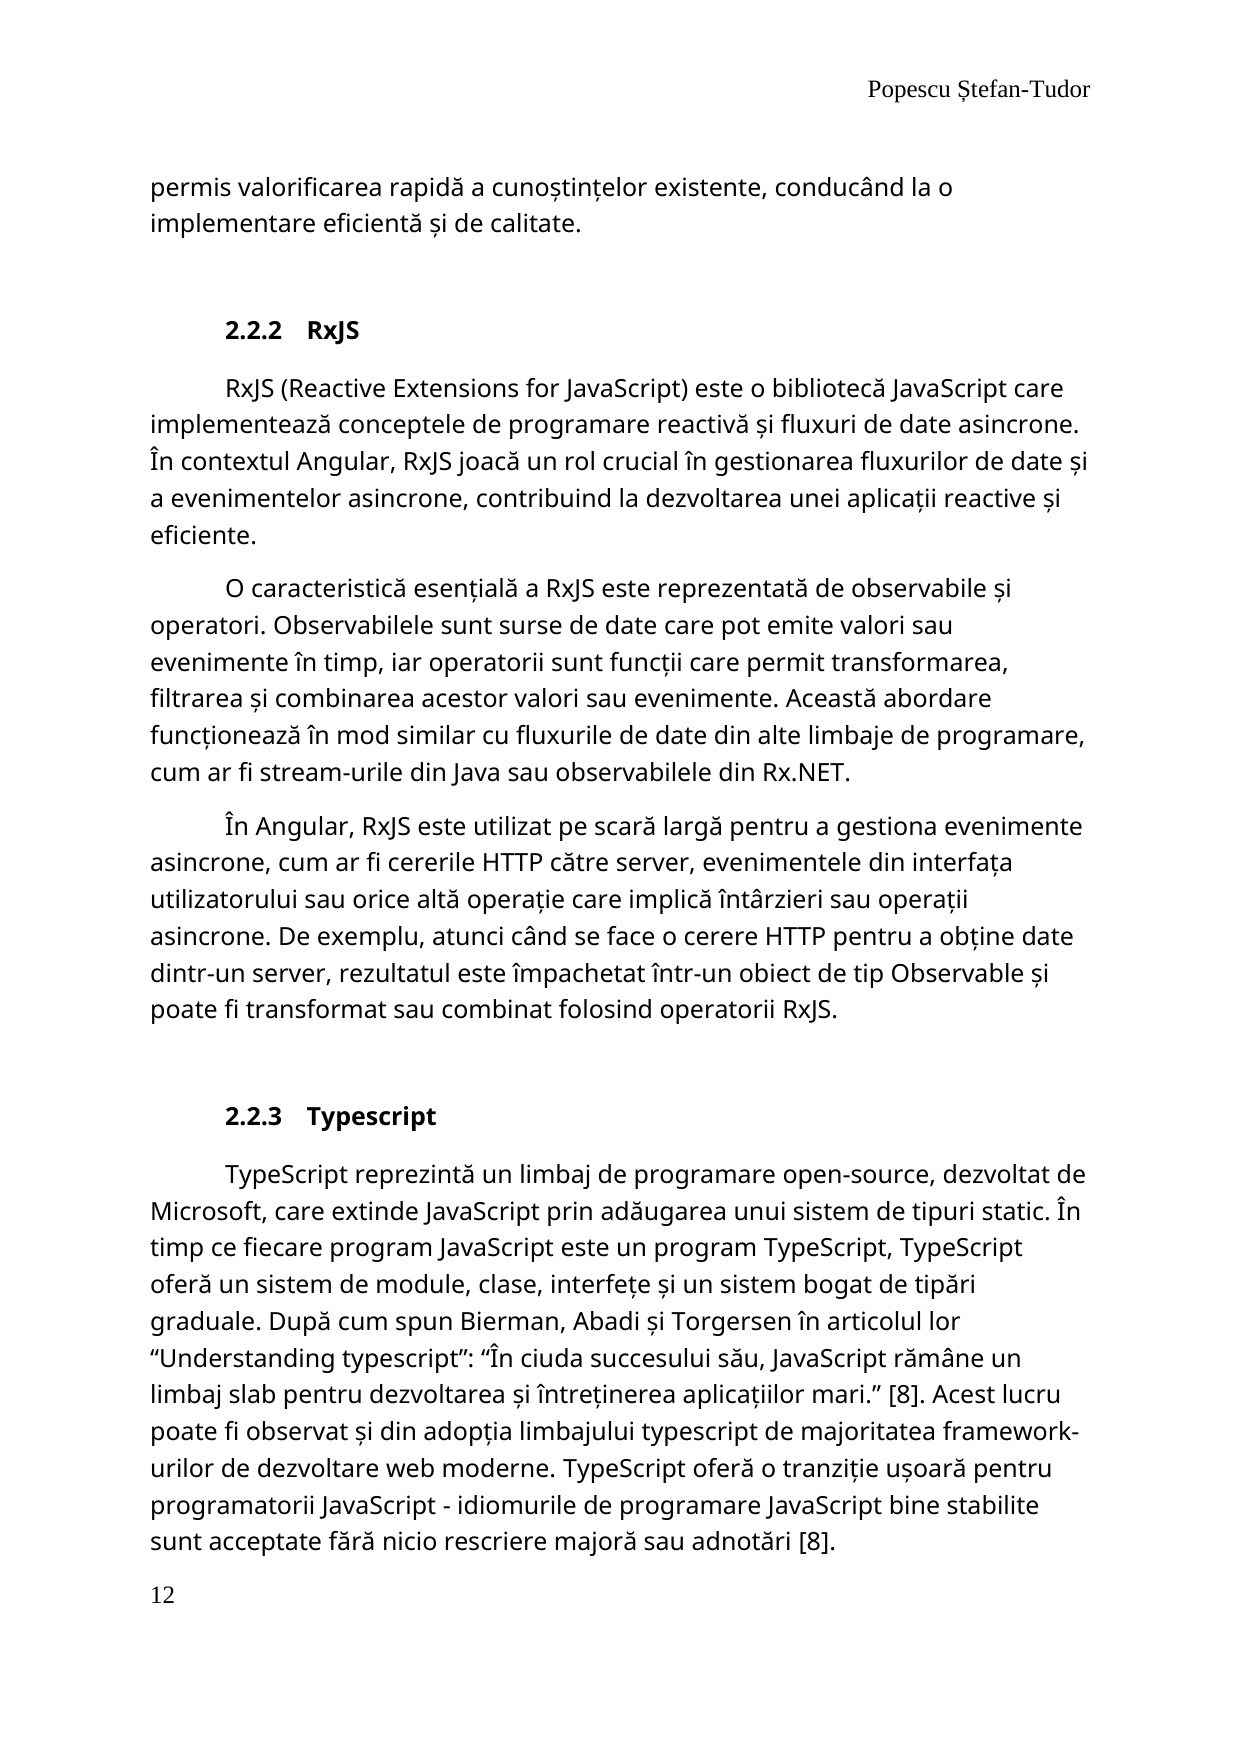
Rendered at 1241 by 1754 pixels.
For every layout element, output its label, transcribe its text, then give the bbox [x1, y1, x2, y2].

text RxJS (Reactive Extensions for JavaScript) este o bibliotecă JavaScript care implementează conceptele de programare reactivă și fluxuri de date asincrone. În contextul Angular, RxJS joacă un rol crucial în gestionarea fluxurilor de date și a evenimentelor asincrone, contribuind la dezvoltarea unei aplicații reactive și eficiente. [150, 370, 1090, 551]
text TypeScript reprezintă un limbaj de programare open-source, dezvoltat de Microsoft, care extinde JavaScript prin adăugarea unui sistem de tipuri static. În timp ce fiecare program JavaScript este un program TypeScript, TypeScript oferă un sistem de module, clase, interfețe și un sistem bogat de tipări graduale. După cum spun Bierman, Abadi și Torgersen în articolul lor “Understanding typescript”: “În ciuda succesului său, JavaScript rămâne un limbaj slab pentru dezvoltarea și întreținerea aplicațiilor mari.” . Acest lucru poate fi observat și din adopția limbajului typescript de majoritatea framework-urilor de dezvoltare web moderne. TypeScript oferă o tranziție ușoară pentru programatorii JavaScript - idiomurile de programare JavaScript bine stabilite sunt acceptate fără nicio rescriere majoră sau adnotări . [150, 1156, 1090, 1558]
text În Angular, RxJS este utilizat pe scară largă pentru a gestiona evenimente asincrone, cum ar fi cererile HTTP către server, evenimentele din interfața utilizatorului sau orice altă operație care implică întârzieri sau operații asincrone. De exemplu, atunci când se face o cerere HTTP pentru a obține date dintr-un server, rezultatul este împachetat într-un obiect de tip Observable și poate fi transformat sau combinat folosind operatorii RxJS. [150, 808, 1090, 1026]
text O caracteristică esențială a RxJS este reprezentată de observabile și operatori. Observabilele sunt surse de date care pot emite valori sau evenimente în timp, iar operatorii sunt funcții care permit transformarea, filtrarea și combinarea acestor valori sau evenimente. Această abordare funcționează în mod similar cu fluxurile de date din alte limbaje de programare, cum ar fi stream-urile din Java sau observabilele din Rx.NET. [150, 571, 1090, 789]
subtitle Typescript [225, 1099, 1090, 1133]
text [150, 169, 1090, 240]
subtitle RxJS [225, 313, 1090, 347]
